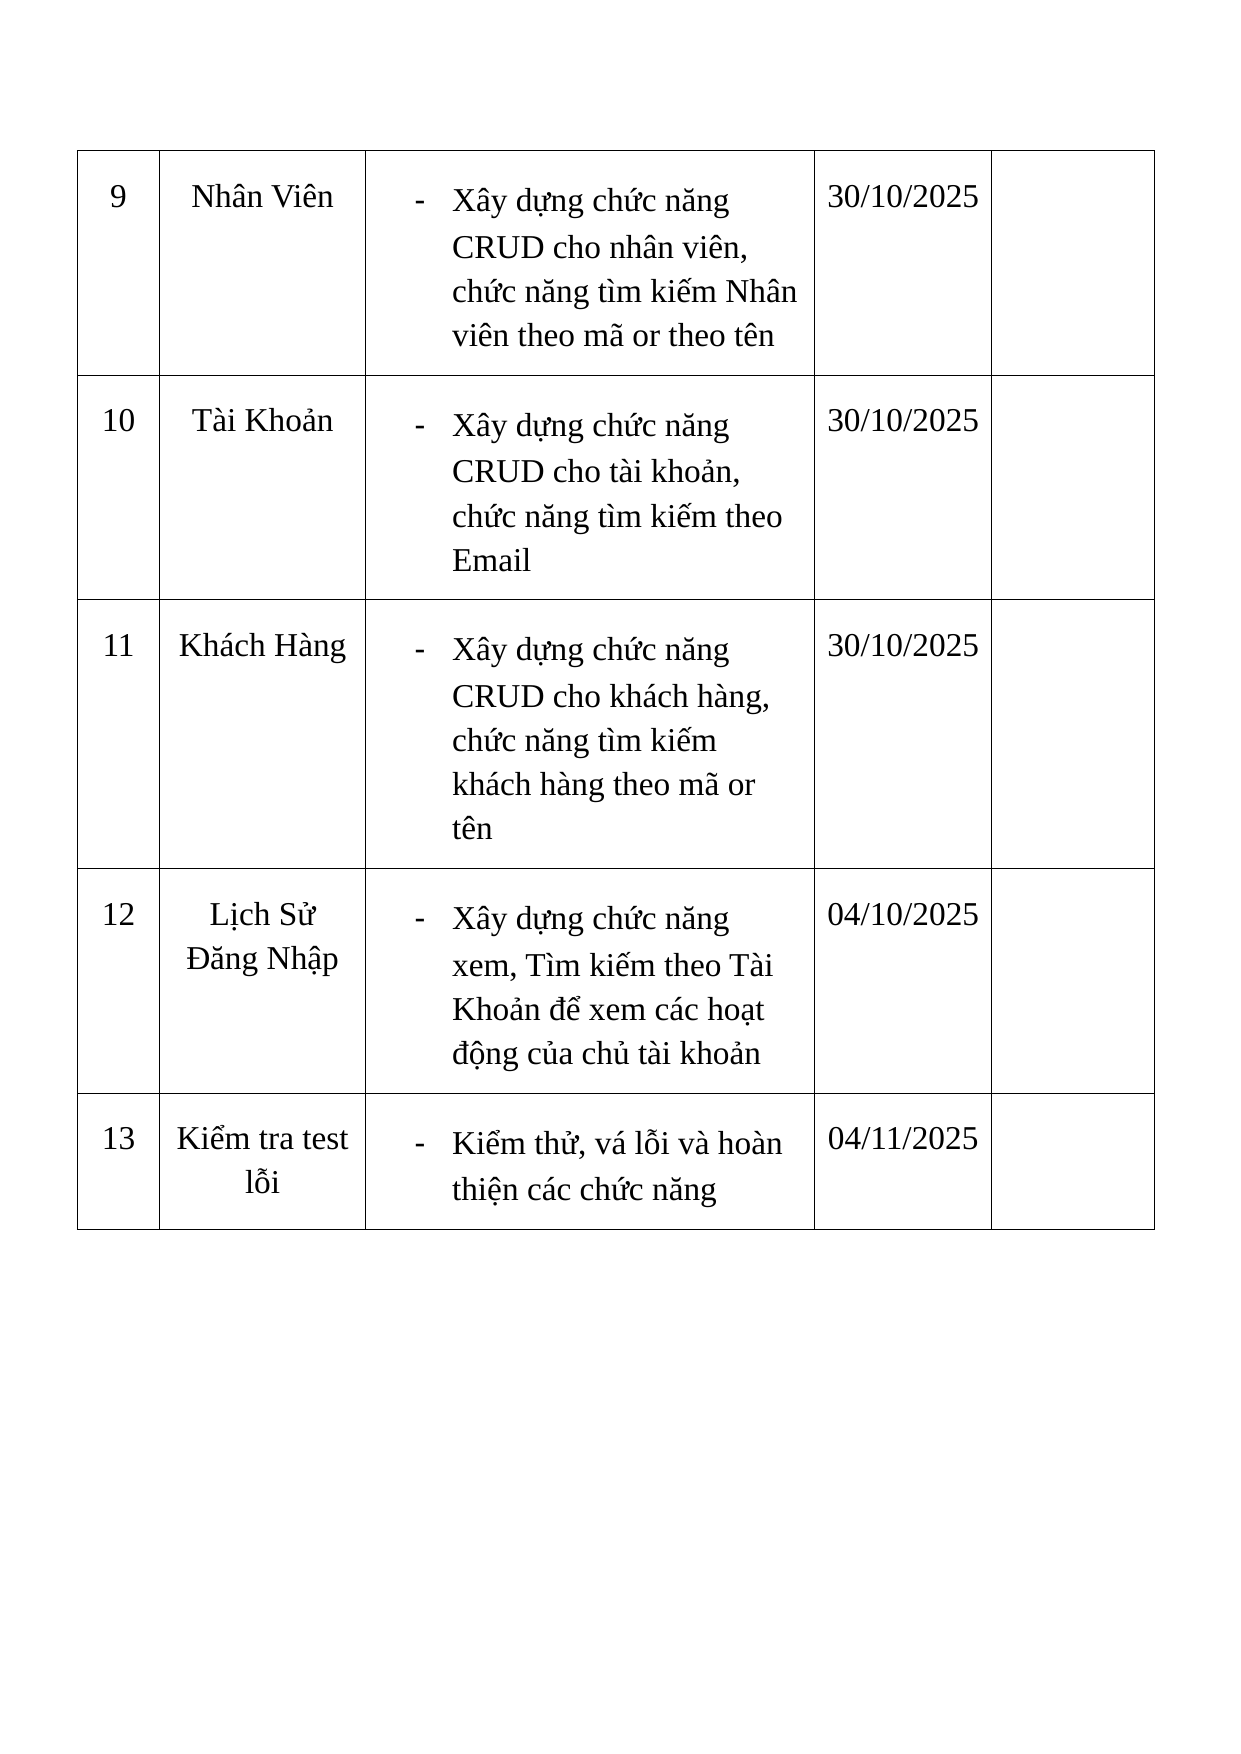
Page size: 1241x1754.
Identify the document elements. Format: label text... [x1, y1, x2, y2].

table_cell Khách Hàng [160, 600, 365, 868]
table_cell Nhân Viên [160, 151, 365, 374]
table_cell [992, 151, 1154, 374]
table_cell 04/11/2025 [815, 1094, 991, 1229]
table_cell [992, 1094, 1154, 1229]
table_cell 30/10/2025 [815, 600, 991, 868]
table_cell [992, 376, 1154, 599]
table_cell Xây dựng chức năng CRUD cho nhân viên, chức năng tìm kiếm Nhân viên theo mã or theo tên [366, 151, 814, 374]
table_cell 30/10/2025 [815, 376, 991, 599]
table_cell [992, 869, 1154, 1092]
table_cell Xây dựng chức năng CRUD cho tài khoản, chức năng tìm kiếm theo Email [366, 376, 814, 599]
table_cell Tài Khoản [160, 376, 365, 599]
table_cell Kiểm thử, vá lỗi và hoàn thiện các chức năng [366, 1094, 814, 1229]
table_cell Xây dựng chức năng CRUD cho khách hàng, chức năng tìm kiếm khách hàng theo mã or tên [366, 600, 814, 868]
table_cell 10 [78, 376, 159, 599]
table_cell 13 [78, 1094, 159, 1229]
table_cell 12 [78, 869, 159, 1092]
table_cell 04/10/2025 [815, 869, 991, 1092]
table_cell Kiểm tra test lỗi [160, 1094, 365, 1229]
table_cell Xây dựng chức năng xem, Tìm kiếm theo Tài Khoản để xem các hoạt động của chủ tài khoản [366, 869, 814, 1092]
table_cell 30/10/2025 [815, 151, 991, 374]
table_cell 11 [78, 600, 159, 868]
table_cell Lịch Sử Đăng Nhập [160, 869, 365, 1092]
table_cell [992, 600, 1154, 868]
table_cell 9 [78, 151, 159, 374]
